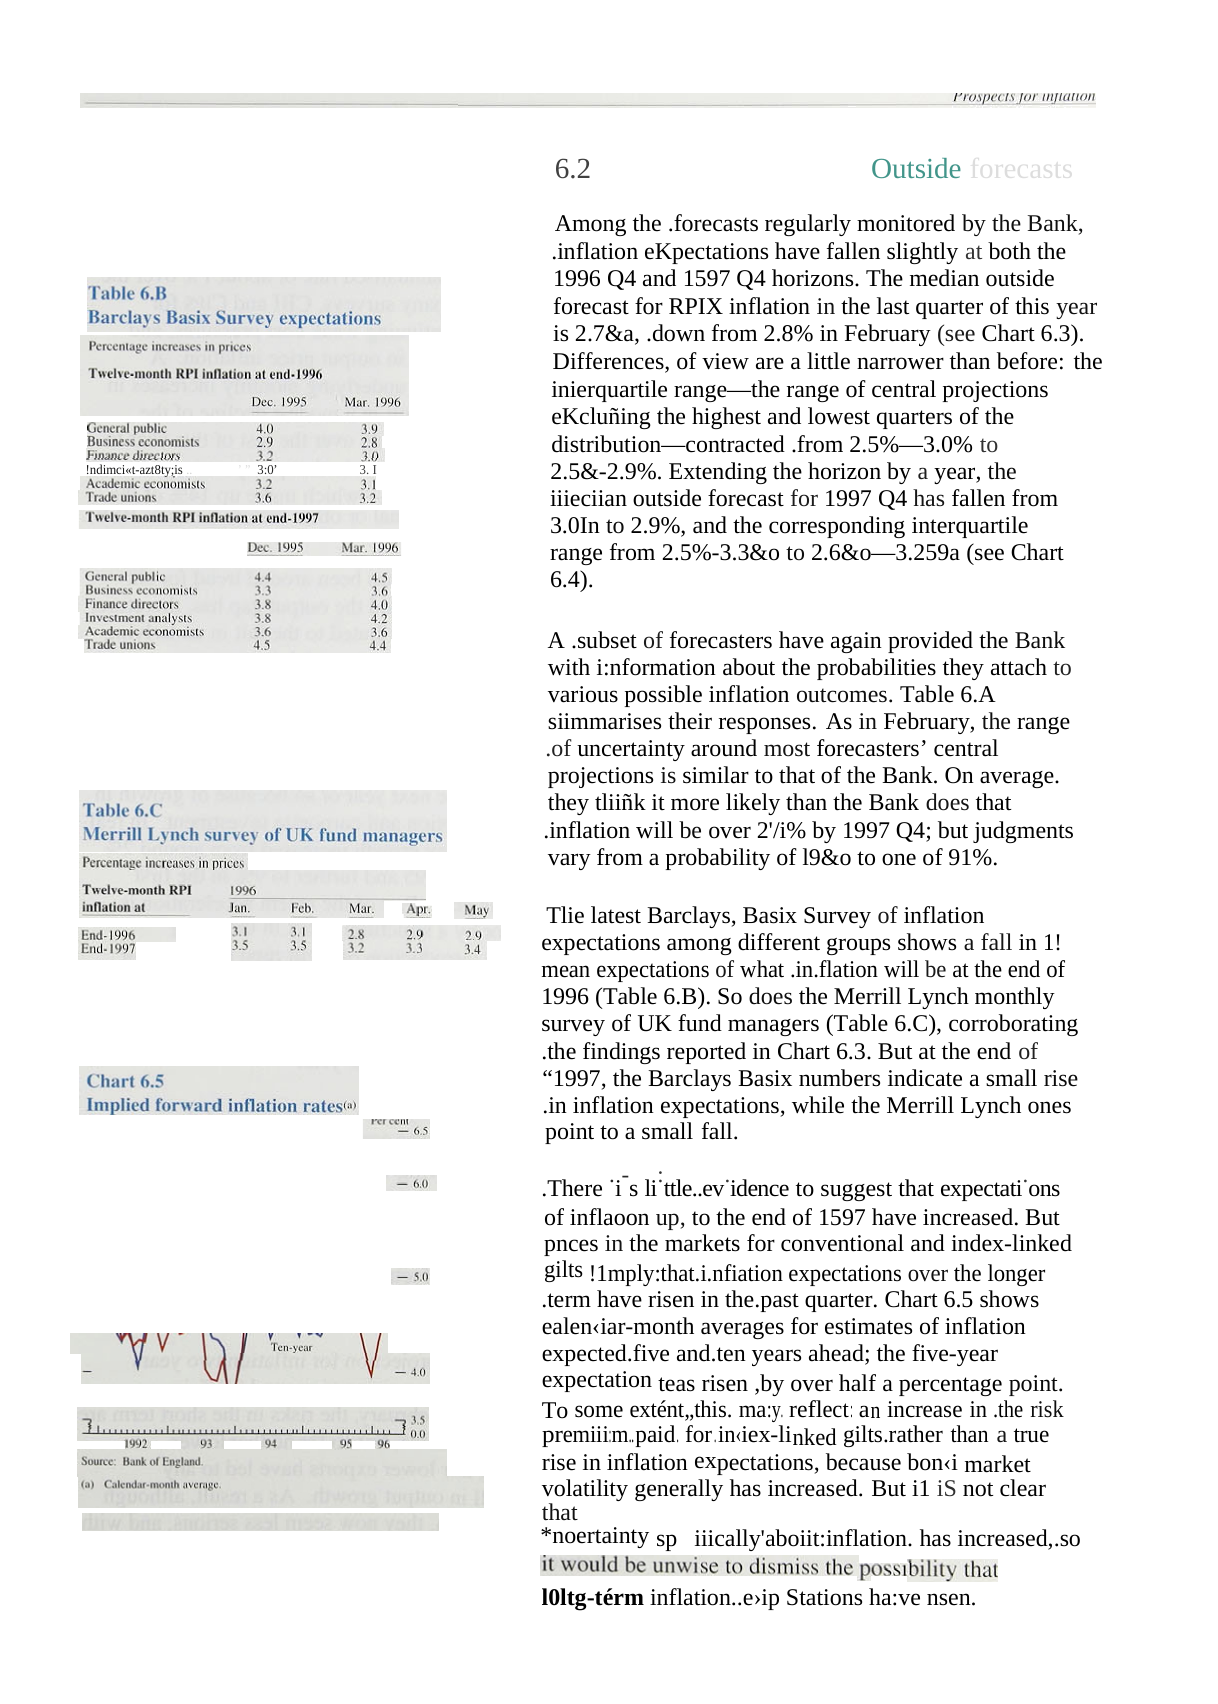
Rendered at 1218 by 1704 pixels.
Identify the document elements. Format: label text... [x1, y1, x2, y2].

picture [78, 927, 176, 960]
text .term have risen in the.past quarter. Chart 6.5 shows ealen‹iar-month averages for estimates of inflation expected.five and.ten years ahead; the five-year expectation teas risen ,by over half a percentage point. To some extént„this. ma:y. reflect: an increase in .the risk [541, 1287, 1080, 1424]
picture [82, 1513, 439, 1531]
text *noertainty sp iiically'aboiit:inflation. has increased,.so [540, 1526, 1107, 1552]
picture [86, 422, 385, 461]
text .There .i-s li:ttle..ev.idence to suggest that expectati.ons of inflaoon up, to the end of 1597 have increased. But pnces in the markets for conventional and index-linked gilts !1mply:that.i.nfiation expectations over the longer [541, 1166, 1080, 1287]
picture [391, 1268, 430, 1285]
text Among the .forecasts regularly monitored by the Bank, [554, 209, 1107, 237]
text premiii:m..paid. for.in‹iex-linked gilts.rather than a true rise in inflation expectations, because bon‹i market volatility generally has increased. But i1 iS not clear that [542, 1424, 1072, 1526]
picture [231, 923, 312, 961]
text A .subset of forecasters have again provided the Bank with i:nformation about the probabilities they attach to various possible inflation outcomes. Table 6.A siimmarises their responses. As in February, the range [547, 627, 1080, 735]
picture [87, 277, 441, 332]
text .inflation eKpectations have fallen slightly at both the 1996 Q4 and 1597 Q4 horizons. The median outside forecast for RPIX inflation in the last quarter of this year is 2.7&a, .down from 2.8% in February (see Chart 6.3). [551, 237, 1099, 347]
picture [79, 1066, 359, 1115]
picture [454, 902, 493, 919]
text l0ltg-térm inflation..e›ip Stations ha:ve nsen. [541, 1583, 1107, 1611]
text Differences, of view are a little narrower than before: the inierquartile range—the range of central projections eKcluñing the highest and lowest quarters of the distribution—contracted .from 2.5%—3.0% to [551, 347, 1107, 457]
text .of uncertainty around most forecasters’ central projections is similar to that of the Bank. On average. they tliiñk it more likely than the Bank does that [545, 735, 1063, 816]
picture [79, 853, 426, 918]
text Tlie latest Barclays, Basix Survey of inflation expectations among different groups shows a fall in 1!mean expectations of what .in.flation will be at the end of 1996 (Table 6.B). So does the Merrill Lynch monthly survey of UK fund managers (Table 6.C), corroborating [541, 902, 1099, 1037]
picture [77, 1407, 484, 1508]
text .inflation will be over 2'/i% by 1997 Q4; but judgments vary from a probability of l9&o to one of 91%. [543, 817, 1077, 871]
picture [386, 1175, 437, 1191]
subtitle 6.2 Outside forecasts [554, 151, 1107, 184]
picture [342, 925, 501, 960]
picture [78, 568, 392, 653]
picture [362, 1119, 430, 1139]
picture [70, 1333, 430, 1384]
text 2.5&-2.9%. Extending the horizon by a year, the iiieciian outside forecast for 1997 Q4 has fallen from 3.0In to 2.9%, and the corresponding interquartile range from 2.5%-3.3&o to 2.6&o—3.259a (see Chart 6.4). [550, 457, 1080, 593]
picture [247, 542, 402, 556]
text .in inflation expectations, while the Merrill Lynch ones point to a small fall. [542, 1093, 1099, 1144]
text !ndimci«t-azt8ty;is .. ’ ” 3:0’ 3. I [85, 461, 497, 477]
picture [78, 510, 399, 529]
picture [402, 903, 432, 918]
picture [80, 335, 409, 416]
picture [78, 476, 382, 505]
picture [79, 790, 447, 852]
text .the findings reported in Chart 6.3. But at the end of “1997, the Barclays Basix numbers indicate a small rise [541, 1038, 1099, 1092]
picture [80, 93, 1096, 108]
picture [540, 1555, 998, 1582]
